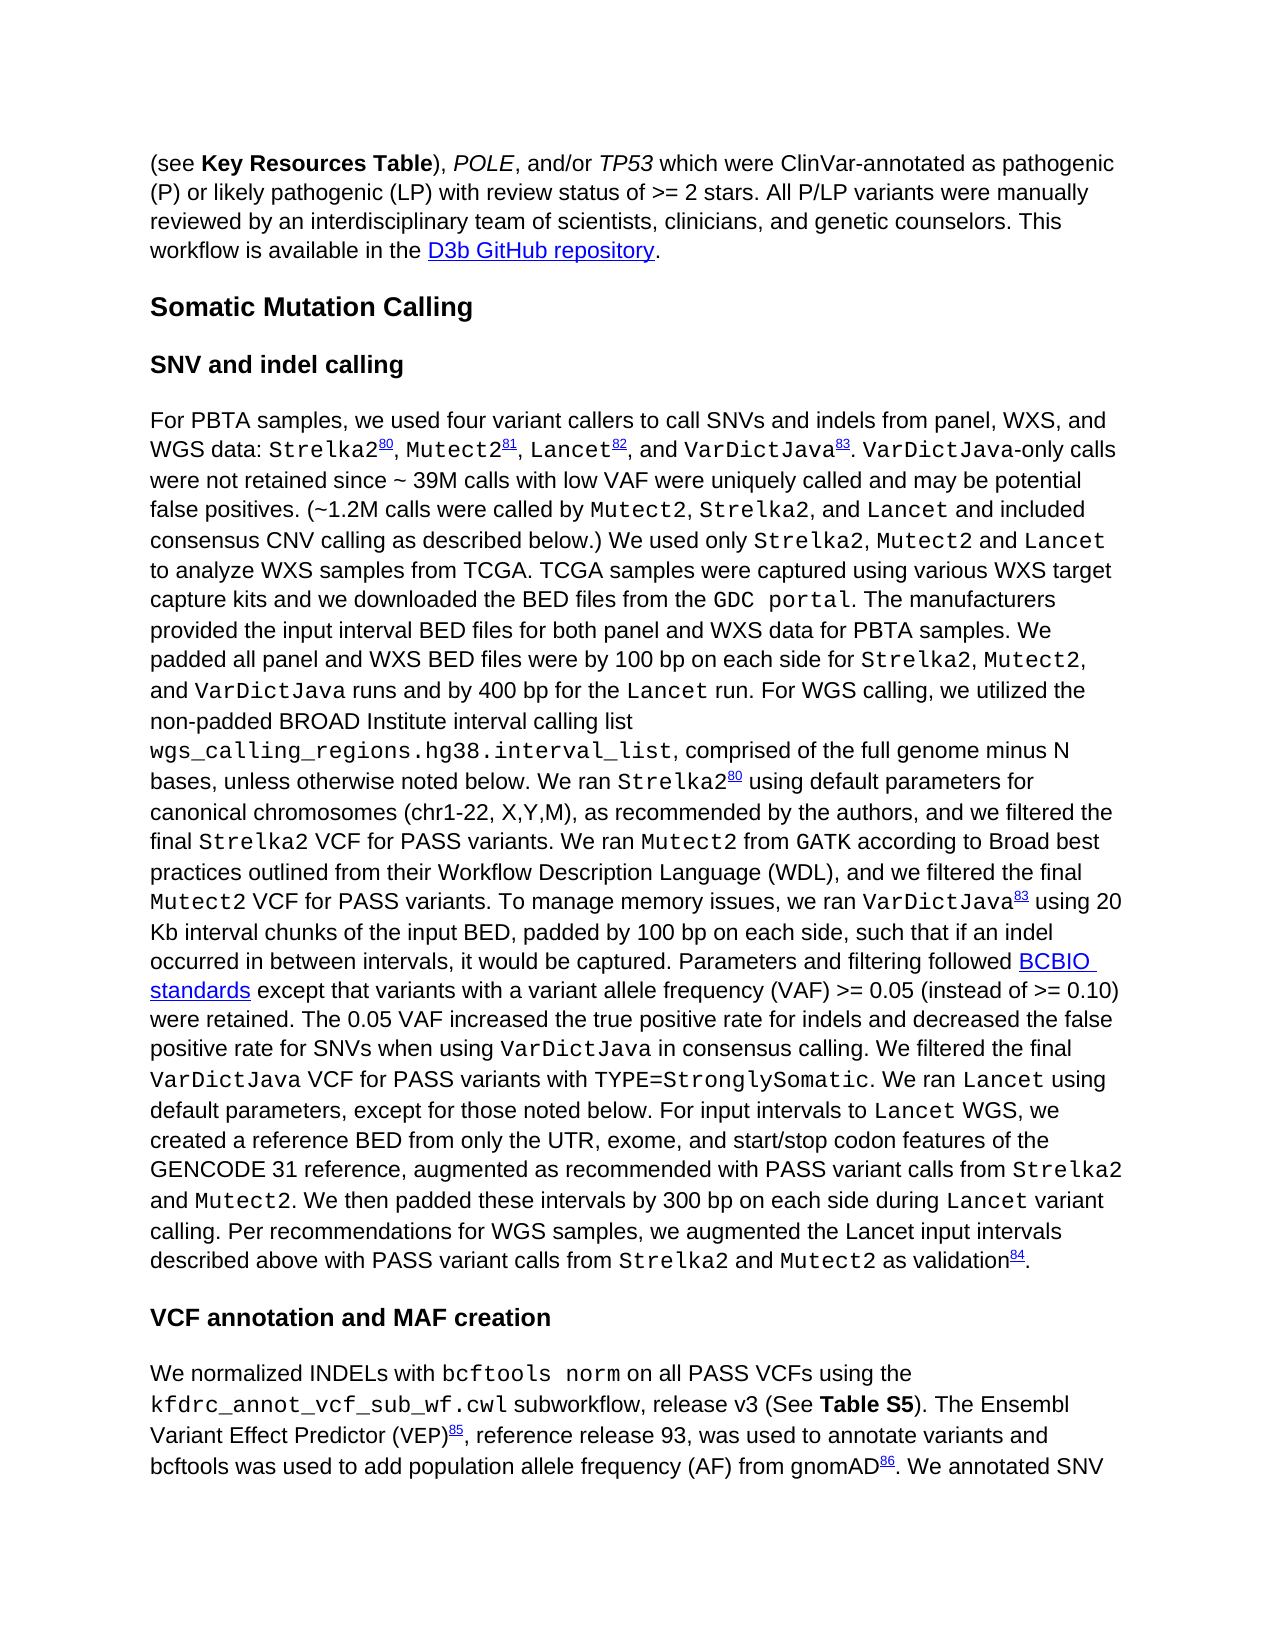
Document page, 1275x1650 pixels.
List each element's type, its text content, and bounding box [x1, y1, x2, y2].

subtitle VCF annotation and MAF creation [150, 1303, 1125, 1332]
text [150, 1360, 1125, 1479]
subtitle SNV and indel calling [150, 350, 1125, 379]
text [150, 150, 1125, 263]
text For PBTA samples, we used four variant callers to call SNVs and indels from panel, WXS, and WGS data: Strelka280, Mutect281, Lancet82, and VarDictJava83. VarDictJava-only calls were not retained since ~ 39M calls with low VAF were uniquely called and may be potential false positives. (~1.2M calls were called by Mutect2, Strelka2, and Lancet and included consensus CNV calling as described below.) We used only Strelka2, Mutect2 and Lancet to analyze WXS samples from TCGA. TCGA samples were captured using various WXS target capture kits and we downloaded the BED files from the GDC portal. The manufacturers provided the input interval BED files for both panel and WXS data for PBTA samples. We padded all panel and WXS BED files were by 100 bp on each side for Strelka2, Mutect2, and VarDictJava runs and by 400 bp for the Lancet run. For WGS calling, we utilized the non-padded BROAD Institute interval calling list wgs_calling_regions.hg38.interval_list, comprised of the full genome minus N bases, unless otherwise noted below. We ran Strelka280 using default parameters for canonical chromosomes (chr1-22, X,Y,M), as recommended by the authors, and we filtered the final Strelka2 VCF for PASS variants. We ran Mutect2 from GATK according to Broad best practices outlined from their Workflow Description Language (WDL), and we filtered the final Mutect2 VCF for PASS variants. To manage memory issues, we ran VarDictJava83 using 20 Kb interval chunks of the input BED, padded by 100 bp on each side, such that if an indel occurred in between intervals, it would be captured. Parameters and filtering followed BCBIO standards except that variants with a variant allele frequency (VAF) >= 0.05 (instead of >= 0.10) were retained. The 0.05 VAF increased the true positive rate for indels and decreased the false positive rate for SNVs when using VarDictJava in consensus calling. We filtered the final VarDictJava VCF for PASS variants with TYPE=StronglySomatic. We ran Lancet using default parameters, except for those noted below. For input intervals to Lancet WGS, we created a reference BED from only the UTR, exome, and start/stop codon features of the GENCODE 31 reference, augmented as recommended with PASS variant calls from Strelka2 and Mutect2. We then padded these intervals by 300 bp on each side during Lancet variant calling. Per recommendations for WGS samples, we augmented the Lancet input intervals described above with PASS variant calls from Strelka2 and Mutect2 as validation84. [150, 407, 1125, 1276]
subtitle Somatic Mutation Calling [150, 291, 1125, 322]
